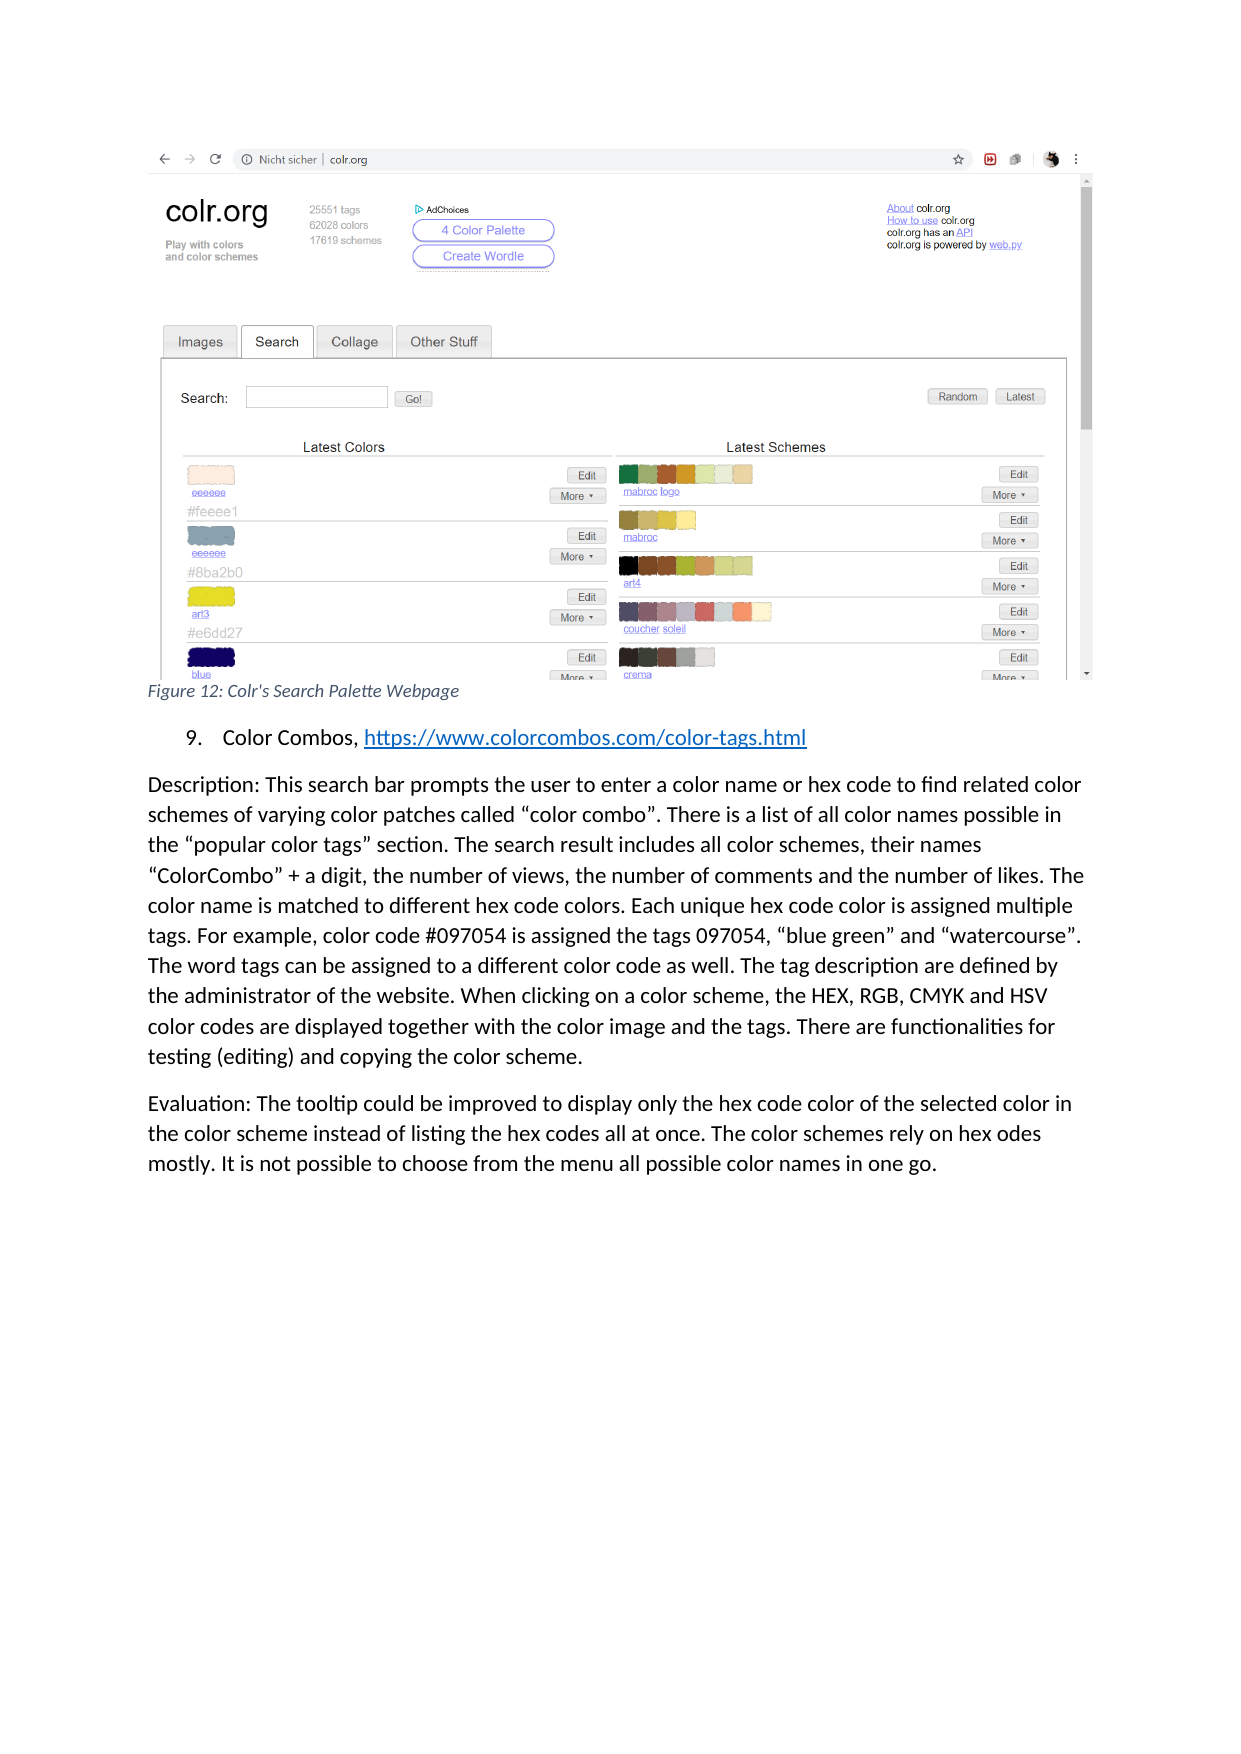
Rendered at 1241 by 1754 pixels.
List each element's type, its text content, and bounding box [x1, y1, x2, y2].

text Figure 12: Colr's Search Palette Webpage [148, 680, 1093, 702]
text Evaluation: The tooltip could be improved to display only the hex code color of the selected color in the color scheme instead of listing the hex codes all at once. The color schemes rely on hex odes mostly. It is not possible to choose from the menu all possible color names in one go. [148, 1089, 1093, 1177]
picture [147, 147, 1093, 680]
text Description: This search bar prompts the user to enter a color name or hex code to find related color schemes of varying color patches called “color combo”. There is a list of all color names possible in the “popular color tags” section. The search result includes all color schemes, their names “ColorCombo” + a digit, the number of views, the number of comments and the number of likes. The color name is matched to different hex code colors. Each unique hex code color is assigned multiple tags. For example, color code #097054 is assigned the tags 097054, “blue green” and “watercourse”. The word tags can be assigned to a different color code as well. The tag description are defined by the administrator of the website. When clicking on a color scheme, the HEX, RGB, CMYK and HSV color codes are displayed together with the color image and the tags. There are functionalities for testing (editing) and copying the color scheme. [148, 770, 1093, 1070]
list Color Combos, https://www.colorcombos.com/color-tags.html [185, 723, 1093, 751]
